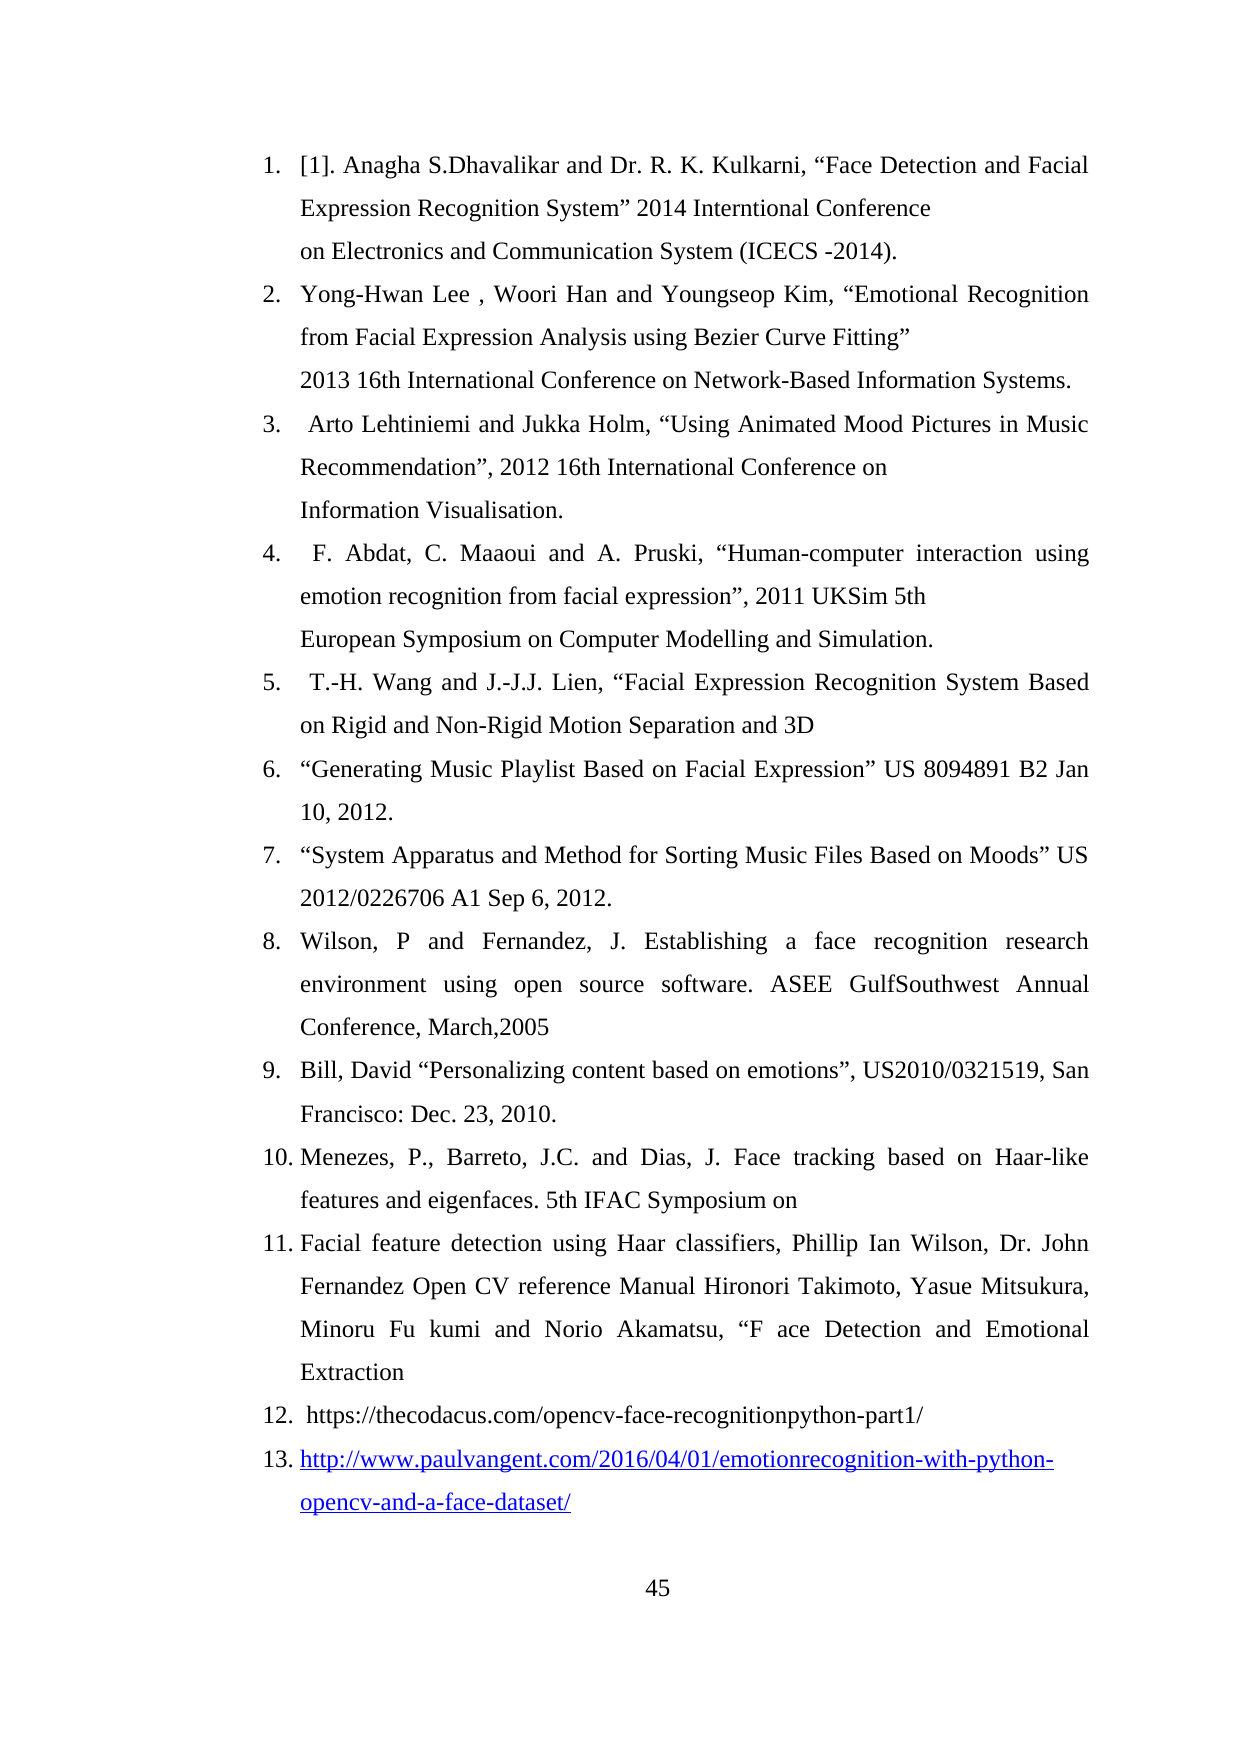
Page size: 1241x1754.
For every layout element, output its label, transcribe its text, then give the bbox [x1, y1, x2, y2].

list [1]. Anagha S.Dhavalikar and Dr. R. K. Kulkarni, “Face Detection and Facial Expression Recognition System” 2014 Interntional Conference [262, 150, 1090, 222]
list Yong-Hwan Lee , Woori Han and Youngseop Kim, “Emotional Recognition from Facial Expression Analysis using Bezier Curve Fitting” [262, 279, 1090, 351]
text 45 [225, 1573, 1090, 1602]
list F. Abdat, C. Maaoui and A. Pruski, “Human-computer interaction using emotion recognition from facial expression”, 2011 UKSim 5th [262, 538, 1090, 610]
text Information Visualisation. [300, 495, 1090, 524]
list Facial feature detection using Haar classifiers, Phillip Ian Wilson, Dr. John Fernandez Open CV reference Manual Hironori Takimoto, Yasue Mitsukura, Minoru Fu kumi and Norio Akamatsu, “F ace Detection and Emotional Extraction [262, 1228, 1090, 1386]
text on Electronics and Communication System (ICECS -2014). [300, 236, 1090, 265]
list http://www.paulvangent.com/2016/04/01/emotionrecognition-with-python-opencv-and-a-face-dataset/ [262, 1444, 1090, 1516]
list “System Apparatus and Method for Sorting Music Files Based on Moods” US 2012/0226706 A1 Sep 6, 2012. [262, 840, 1090, 912]
list Arto Lehtiniemi and Jukka Holm, “Using Animated Mood Pictures in Music Recommendation”, 2012 16th International Conference on [262, 409, 1090, 481]
list https://thecodacus.com/opencv-face-recognitionpython-part1/ [262, 1401, 1090, 1429]
list Bill, David “Personalizing content based on emotions”, US2010/0321519, San Francisco: Dec. 23, 2010. [262, 1056, 1090, 1127]
list “Generating Music Playlist Based on Facial Expression” US 8094891 B2 Jan 10, 2012. [262, 754, 1090, 826]
text 2013 16th International Conference on Network-Based Information Systems. [300, 366, 1090, 394]
list Wilson, P and Fernandez, J. Establishing a face recognition research environment using open source software. ASEE GulfSouthwest Annual Conference, March,2005 [262, 926, 1090, 1041]
text European Symposium on Computer Modelling and Simulation. [300, 624, 1090, 653]
list Menezes, P., Barreto, J.C. and Dias, J. Face tracking based on Haar-like features and eigenfaces. 5th IFAC Symposium on [262, 1142, 1090, 1214]
list T.-H. Wang and J.-J.J. Lien, “Facial Expression Recognition System Based on Rigid and Non-Rigid Motion Separation and 3D [262, 667, 1090, 739]
